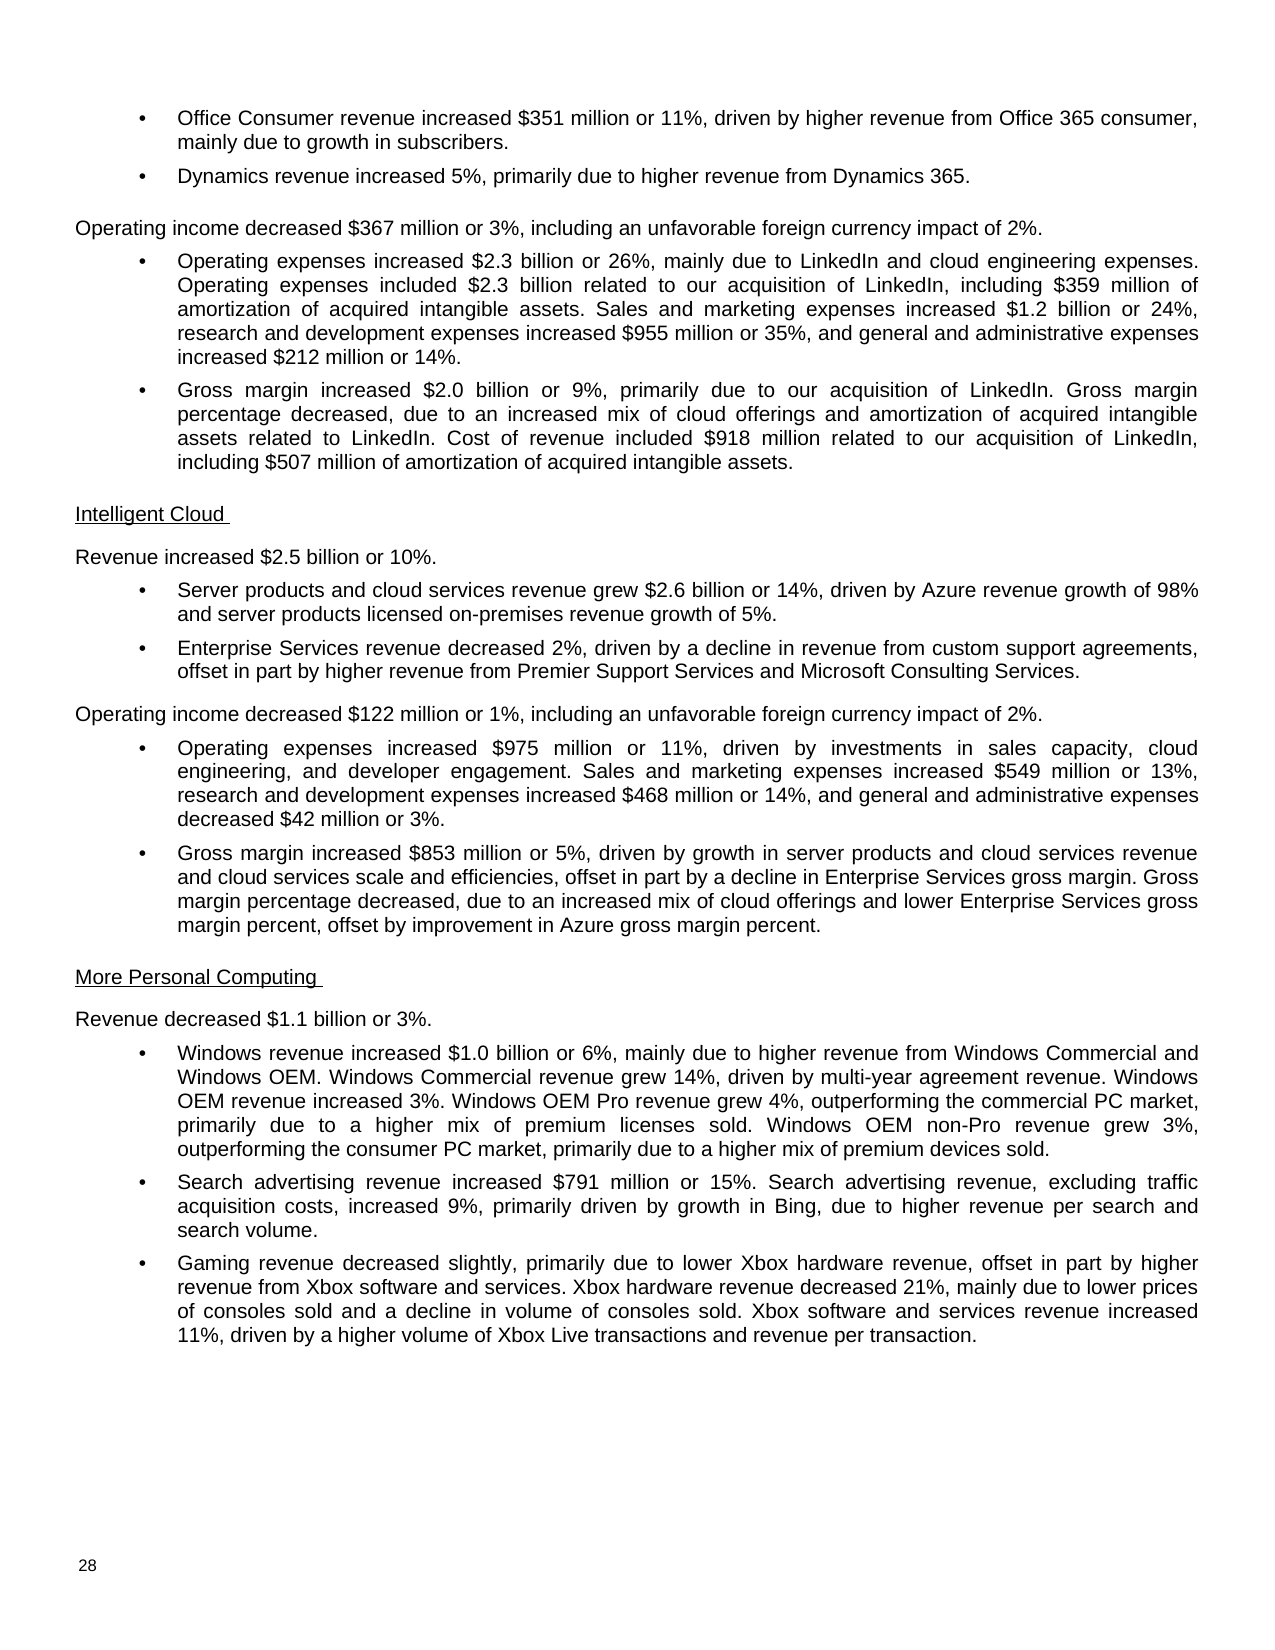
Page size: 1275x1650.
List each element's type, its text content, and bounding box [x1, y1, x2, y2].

text • Gross margin increased $853 million or 5%, driven by growth in server products and cloud services revenue and cloud services scale and efficiencies, offset in part by a decline in Enterprise Services gross margin. Gross margin percentage decreased, due to an increased mix of cloud offerings and lower Enterprise Services gross margin percent, offset by improvement in Azure gross margin percent. [139, 841, 1200, 936]
text Revenue decreased $1.1 billion or 3%. [75, 1007, 1200, 1031]
text • Windows revenue increased $1.0 billion or 6%, mainly due to higher revenue from Windows Commercial and Windows OEM. Windows Commercial revenue grew 14%, driven by multi-year agreement revenue. Windows OEM revenue increased 3%. Windows OEM Pro revenue grew 4%, outperforming the commercial PC market, primarily due to a higher mix of premium licenses sold. Windows OEM non-Pro revenue grew 3%, outperforming the consumer PC market, primarily due to a higher mix of premium devices sold. [139, 1041, 1200, 1160]
text • Gaming revenue decreased slightly, primarily due to lower Xbox hardware revenue, offset in part by higher revenue from Xbox software and services. Xbox hardware revenue decreased 21%, mainly due to lower prices of consoles sold and a decline in volume of consoles sold. Xbox software and services revenue increased 11%, driven by a higher volume of Xbox Live transactions and revenue per transaction. [139, 1251, 1200, 1347]
text • Office Consumer revenue increased $351 million or 11%, driven by higher revenue from Office 365 consumer, mainly due to growth in subscribers. [139, 106, 1200, 154]
text • Server products and cloud services revenue grew $2.6 billion or 14%, driven by Azure revenue growth of 98% and server products licensed on-premises revenue growth of 5%. [139, 578, 1200, 626]
text • Dynamics revenue increased 5%, primarily due to higher revenue from Dynamics 365. [139, 163, 1200, 187]
text More Personal Computing [75, 964, 1200, 988]
text • Operating expenses increased $975 million or 11%, driven by investments in sales capacity, cloud engineering, and developer engagement. Sales and marketing expenses increased $549 million or 13%, research and development expenses increased $468 million or 14%, and general and administrative expenses decreased $42 million or 3%. [139, 735, 1200, 831]
text • Operating expenses increased $2.3 billion or 26%, mainly due to LinkedIn and cloud engineering expenses. Operating expenses included $2.3 billion related to our acquisition of LinkedIn, including $359 million of amortization of acquired intangible assets. Sales and marketing expenses increased $1.2 billion or 24%, research and development expenses increased $955 million or 35%, and general and administrative expenses increased $212 million or 14%. [139, 249, 1200, 369]
text • Search advertising revenue increased $791 million or 15%. Search advertising revenue, excluding traffic acquisition costs, increased 9%, primarily driven by growth in Bing, due to higher revenue per search and search volume. [139, 1170, 1200, 1242]
text • Enterprise Services revenue decreased 2%, driven by a decline in revenue from custom support agreements, offset in part by higher revenue from Premier Support Services and Microsoft Consulting Services. [139, 635, 1200, 683]
text Operating income decreased $367 million or 3%, including an unfavorable foreign currency impact of 2%. [75, 216, 1200, 239]
text Revenue increased $2.5 billion or 10%. [75, 545, 1200, 569]
text Operating income decreased $122 million or 1%, including an unfavorable foreign currency impact of 2%. [75, 702, 1200, 726]
text Intelligent Cloud [75, 502, 1200, 526]
text • Gross margin increased $2.0 billion or 9%, primarily due to our acquisition of LinkedIn. Gross margin percentage decreased, due to an increased mix of cloud offerings and amortization of acquired intangible assets related to LinkedIn. Cost of revenue included $918 million related to our acquisition of LinkedIn, including $507 million of amortization of acquired intangible assets. [139, 378, 1200, 474]
